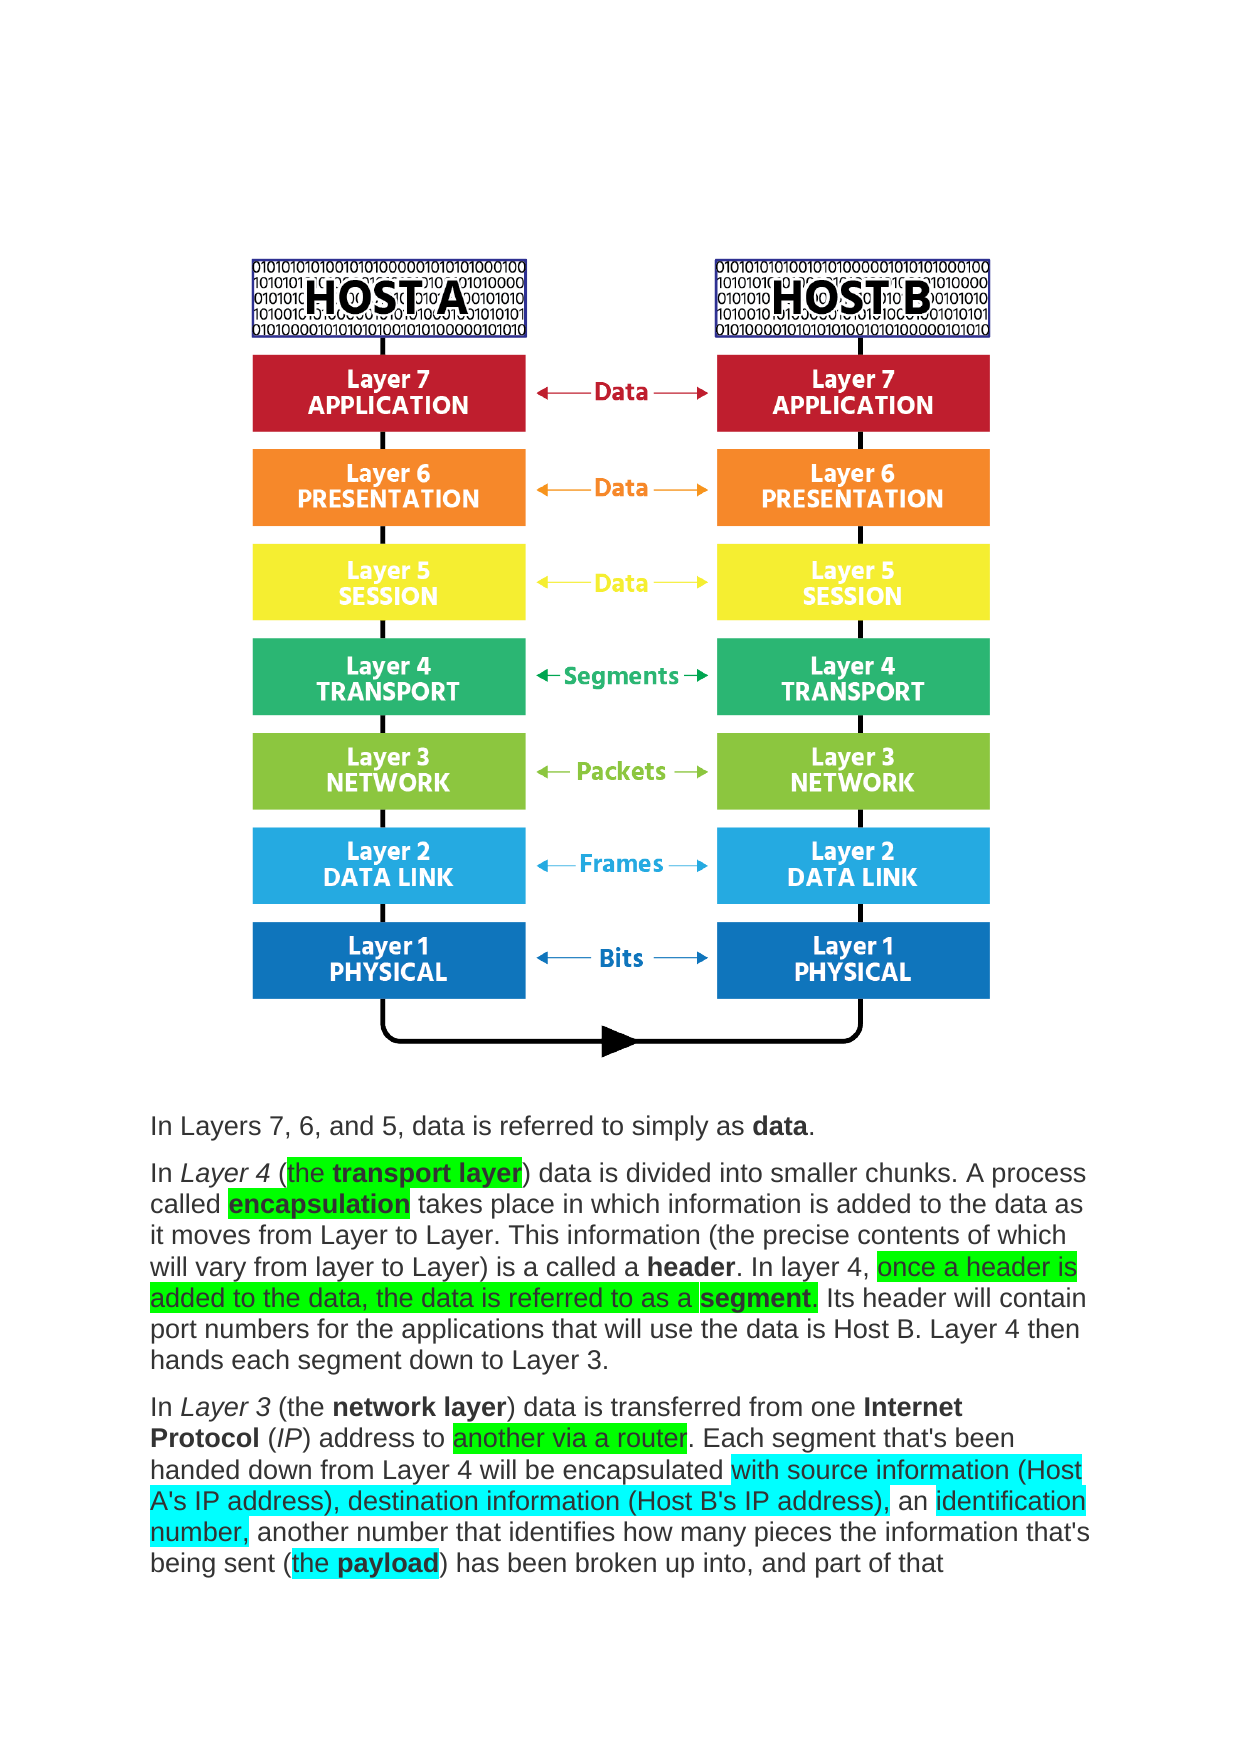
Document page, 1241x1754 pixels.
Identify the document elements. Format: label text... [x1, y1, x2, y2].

picture [150, 150, 1091, 1091]
text In Layers 7, 6, and 5, data is referred to simply as data. [150, 1110, 1090, 1141]
text In Layer 4 (the transport layer) data is divided into smaller chunks. A process called encapsulation takes place in which information is added to the data as it moves from Layer to Layer. This information (the precise contents of which will vary from layer to Layer) is a called a header. In layer 4, once a header is added to the data, the data is referred to as a segment. Its header will contain port numbers for the applications that will use the data is Host B. Layer 4 then hands each segment down to Layer 3. [150, 1157, 1090, 1376]
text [150, 1391, 1090, 1579]
